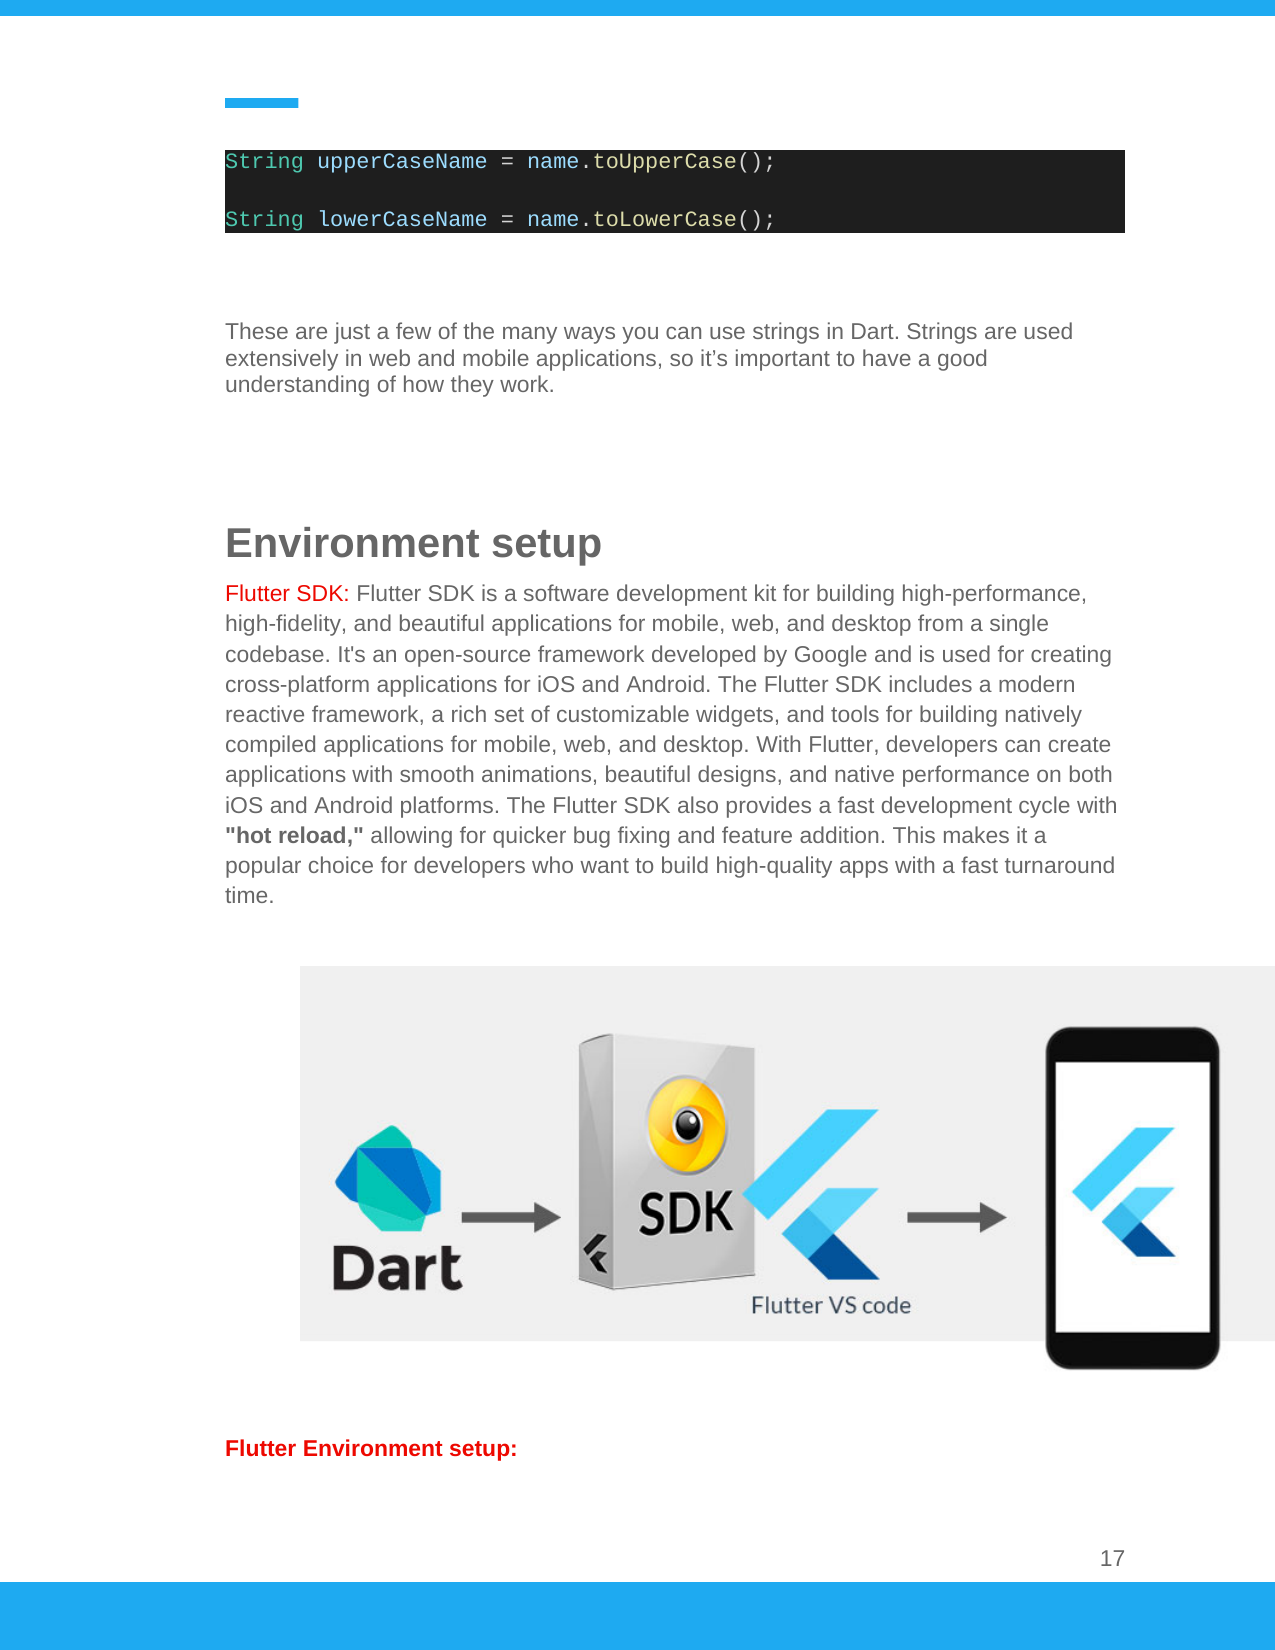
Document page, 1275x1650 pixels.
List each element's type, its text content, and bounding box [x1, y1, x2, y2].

text String lowerCaseName = name.toLowerCase(); [225, 208, 1125, 233]
picture [225, 98, 299, 108]
picture [0, 1582, 1275, 1650]
picture [0, 0, 1275, 16]
picture [300, 966, 1275, 1410]
text String upperCaseName = name.toUpperCase(); [225, 150, 1125, 175]
text Flutter SDK: Flutter SDK is a software development kit for building high-performance, high-fidelity, and beautiful applications for mobile, web, and desktop from a single codebase. It's an open-source framework developed by Google and is used for creating cross-platform applications for iOS and Android. The Flutter SDK includes a modern reactive framework, a rich set of customizable widgets, and tools for building natively compiled applications for mobile, web, and desktop. With Flutter, developers can create applications with smooth animations, beautiful designs, and native performance on both iOS and Android platforms. The Flutter SDK also provides a fast development cycle with "hot reload," allowing for quicker bug fixing and feature addition. This makes it a popular choice for developers who want to build high-quality apps with a fast turnaround time. [225, 580, 1125, 909]
text Flutter Environment setup: [225, 1435, 1125, 1461]
subtitle Environment setup [225, 518, 1125, 566]
text These are just a few of the many ways you can use strings in Dart. Strings are used extensively in web and mobile applications, so it’s important to have a good understanding of how they work. [225, 318, 1125, 397]
